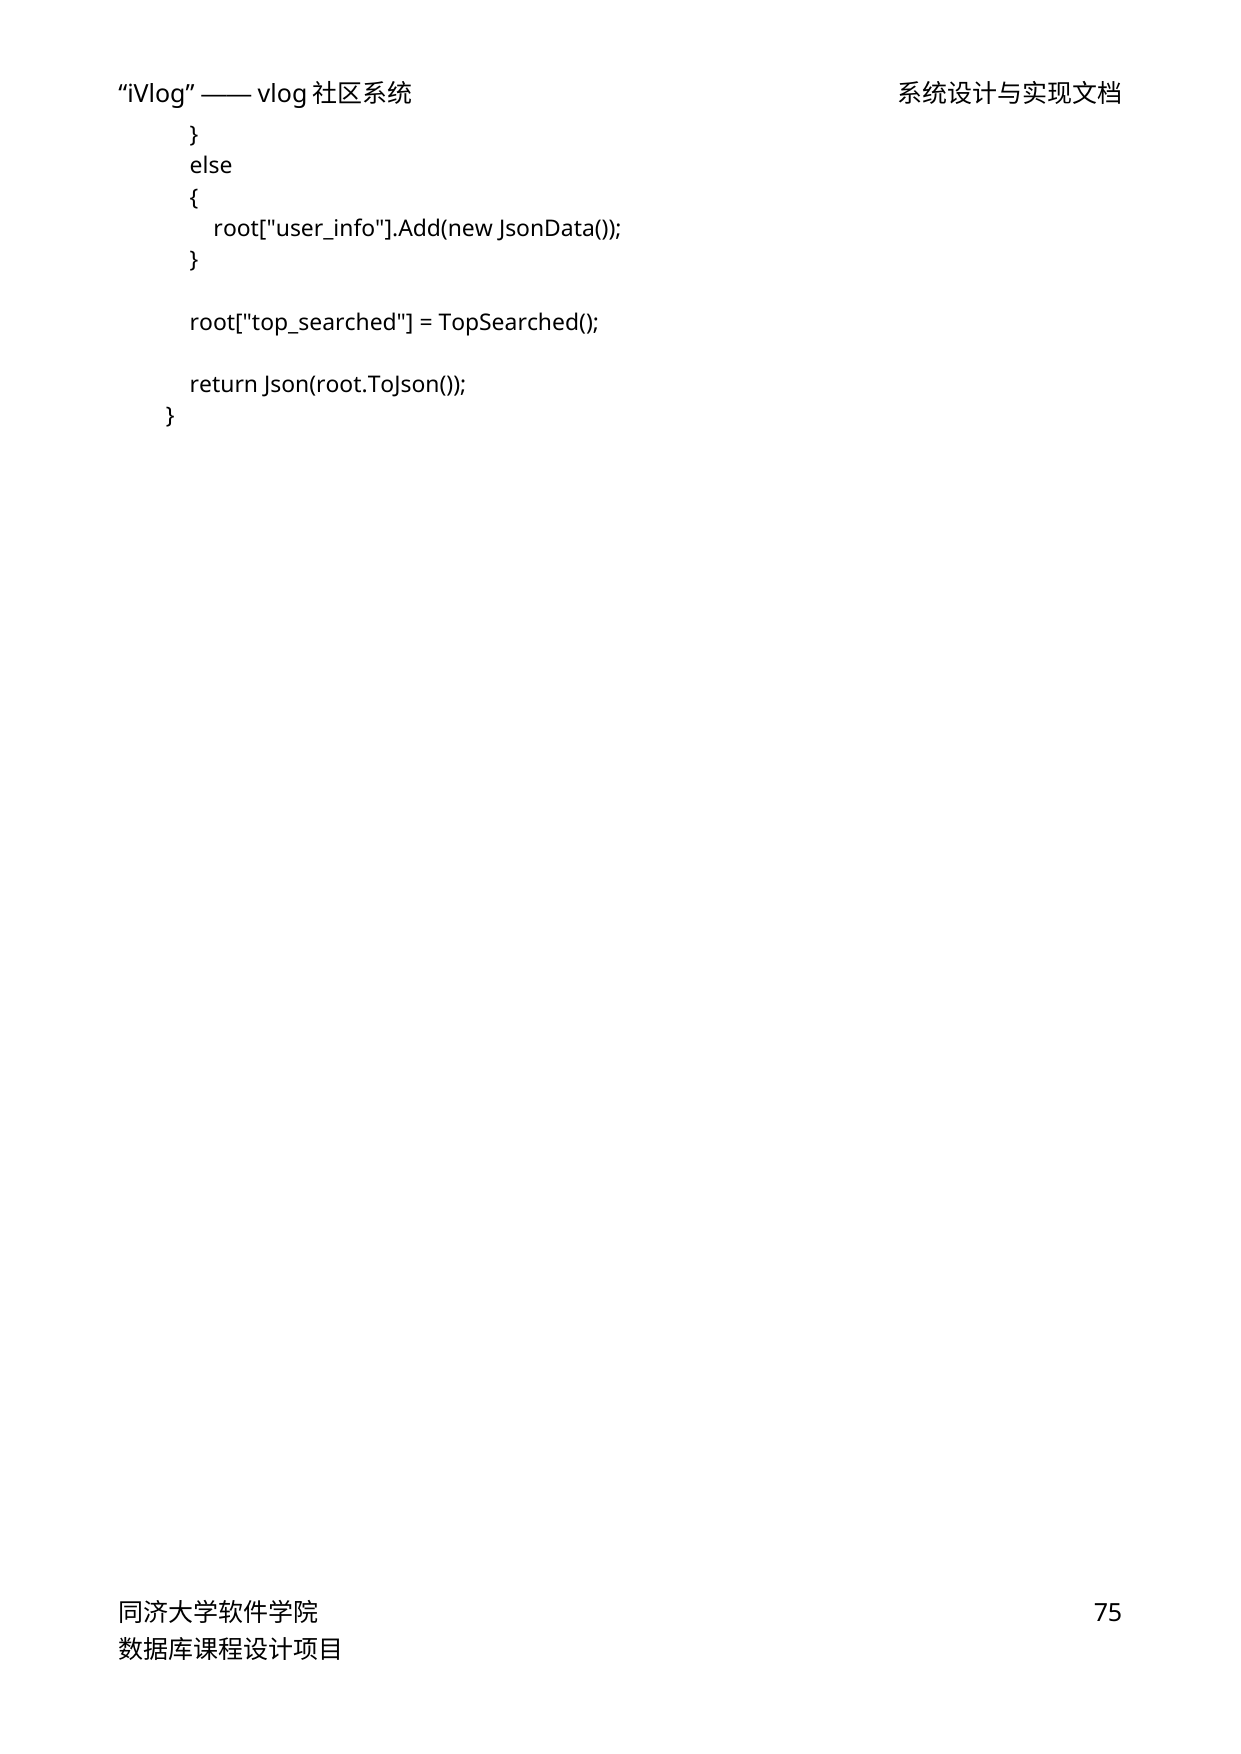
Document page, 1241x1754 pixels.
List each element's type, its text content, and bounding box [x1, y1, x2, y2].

text root["top_searched"] = TopSearched(); [118, 306, 1122, 337]
text root["user_info"].Add(new JsonData()); [118, 212, 1122, 243]
text } [118, 243, 1122, 274]
text { [118, 181, 1122, 212]
text return Json(root.ToJson()); [118, 368, 1122, 399]
text else [118, 149, 1122, 181]
text } [118, 118, 1122, 149]
text } [118, 399, 1122, 431]
